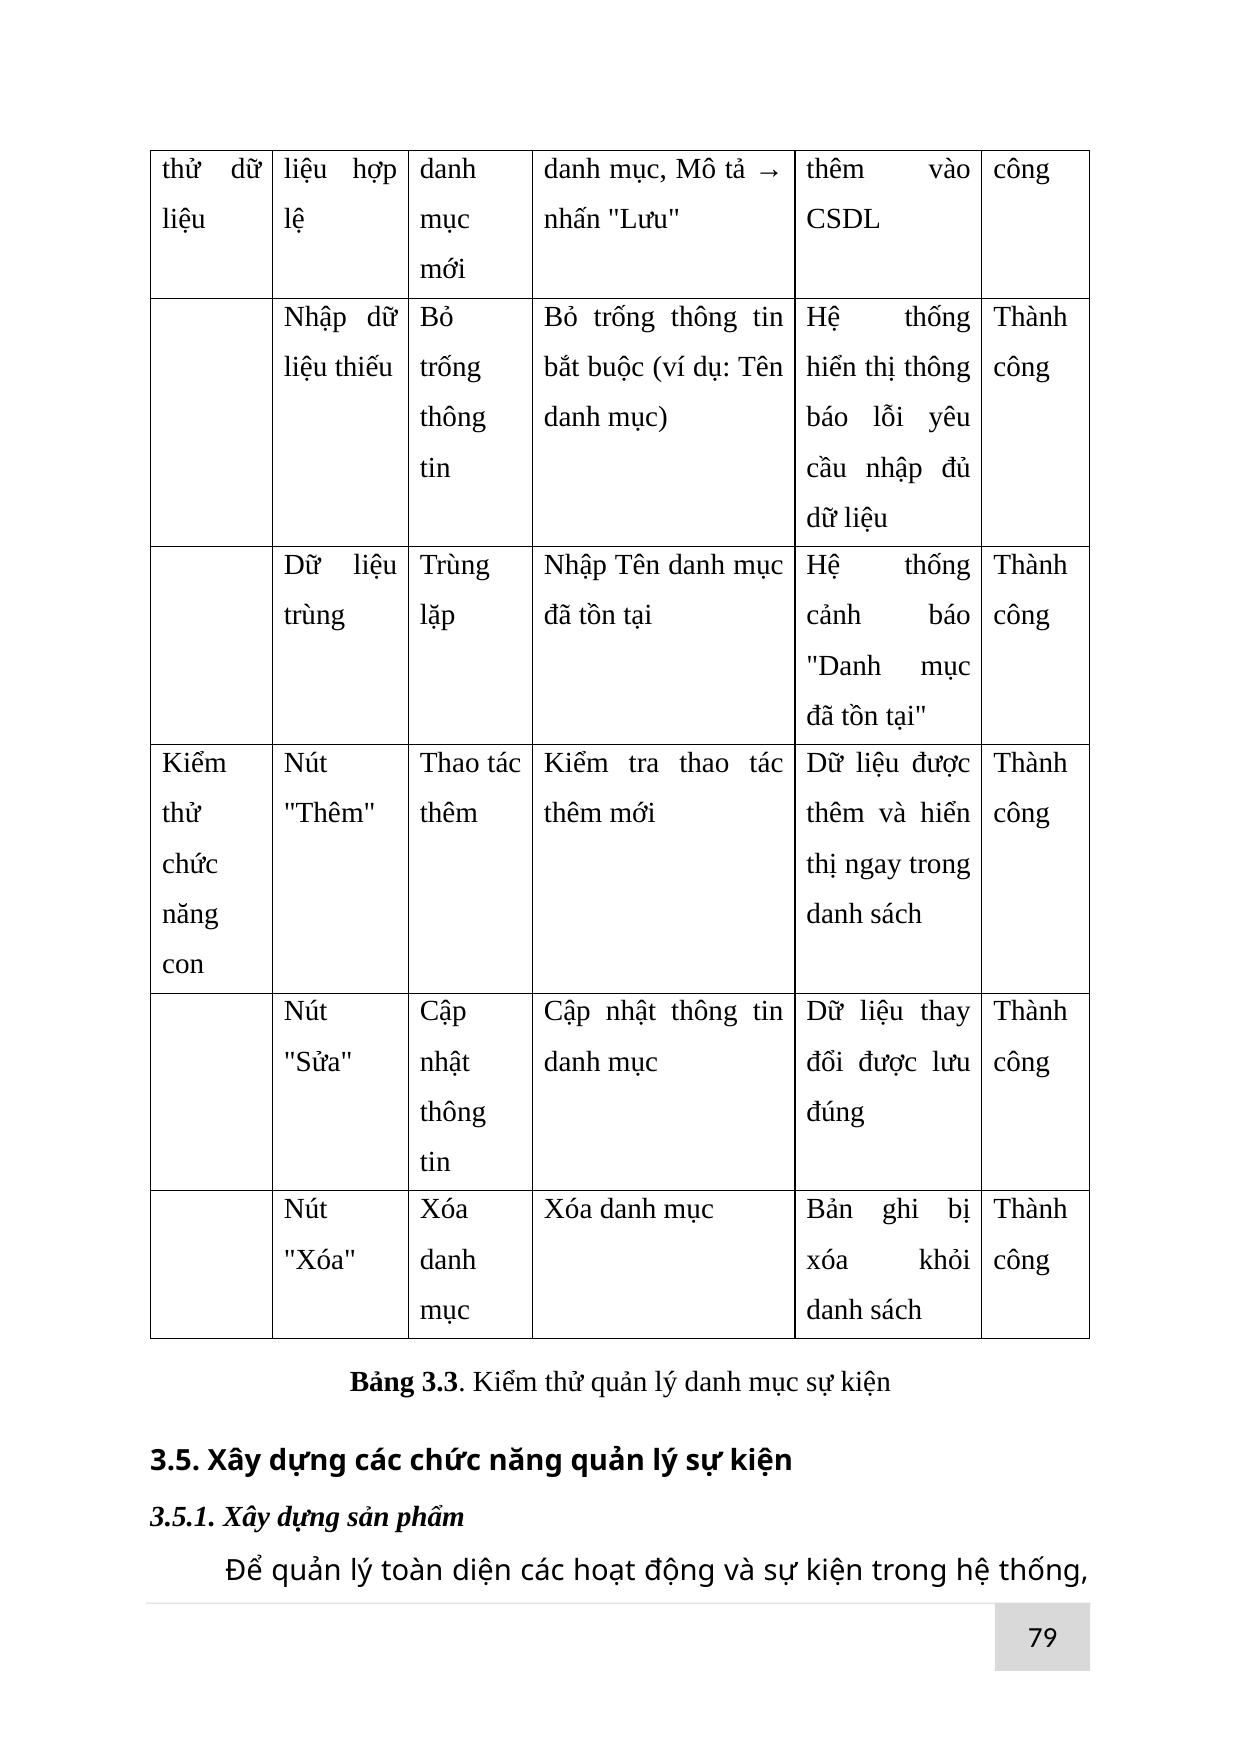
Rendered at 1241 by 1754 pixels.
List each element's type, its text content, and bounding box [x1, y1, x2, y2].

table_cell Nút "Xóa" [273, 1191, 408, 1338]
table_cell Dữ liệu trùng [273, 547, 408, 744]
table_cell Thành công [982, 299, 1089, 546]
table_cell [151, 299, 272, 546]
table_cell [151, 994, 272, 1190]
table_cell Bản ghi bị xóa khỏi danh sách [796, 1191, 981, 1338]
table_cell [151, 1191, 272, 1338]
subtitle 3.5.1. Xây dựng sản phẩm [150, 1499, 1090, 1532]
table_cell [533, 151, 794, 298]
table_cell Kiểm thử chức năng con [151, 745, 272, 992]
table_cell Kiểm thử dữ liệu [151, 151, 272, 298]
table_cell Thành công [982, 151, 1089, 298]
table_cell Trùng lặp [409, 547, 532, 744]
table_cell Nhập dữ liệu hợp lệ [273, 151, 408, 298]
table_cell Nút "Sửa" [273, 994, 408, 1190]
table_cell Hệ thống cảnh báo "Danh mục đã tồn tại" [796, 547, 981, 744]
table_cell Cập nhật thông tin [409, 994, 532, 1190]
text Bảng 3.3. Kiểm thử quản lý danh mục sự kiện [150, 1364, 1090, 1398]
table_cell Dữ liệu thay đổi được lưu đúng [796, 994, 981, 1190]
table_cell Thành công [982, 745, 1089, 992]
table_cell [796, 151, 981, 298]
table_cell Dữ liệu được thêm và hiển thị ngay trong danh sách [796, 745, 981, 992]
table_cell Thêm danh mục mới [409, 151, 532, 298]
table_cell [151, 547, 272, 744]
table_cell Thành công [982, 1191, 1089, 1338]
table_cell Thành công [982, 547, 1089, 744]
table_cell Nhập Tên danh mục đã tồn tại [533, 547, 794, 744]
table_cell Thành công [982, 994, 1089, 1190]
table_cell Kiểm tra thao tác thêm mới [533, 745, 794, 992]
table_cell Hệ thống hiển thị thông báo lỗi yêu cầu nhập đủ dữ liệu [796, 299, 981, 546]
table_cell Bỏ trống thông tin [409, 299, 532, 546]
table_cell Nhập dữ liệu thiếu [273, 299, 408, 546]
table_cell Thao tác thêm [409, 745, 532, 992]
table_cell Bỏ trống thông tin bắt buộc (ví dụ: Tên danh mục) [533, 299, 794, 546]
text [150, 1549, 1090, 1589]
subtitle 3.5. Xây dựng các chức năng quản lý sự kiện [150, 1439, 1090, 1479]
table_cell Xóa danh mục [533, 1191, 794, 1338]
table_cell Nút "Thêm" [273, 745, 408, 992]
table_cell Xóa danh mục [409, 1191, 532, 1338]
table_cell Cập nhật thông tin danh mục [533, 994, 794, 1190]
